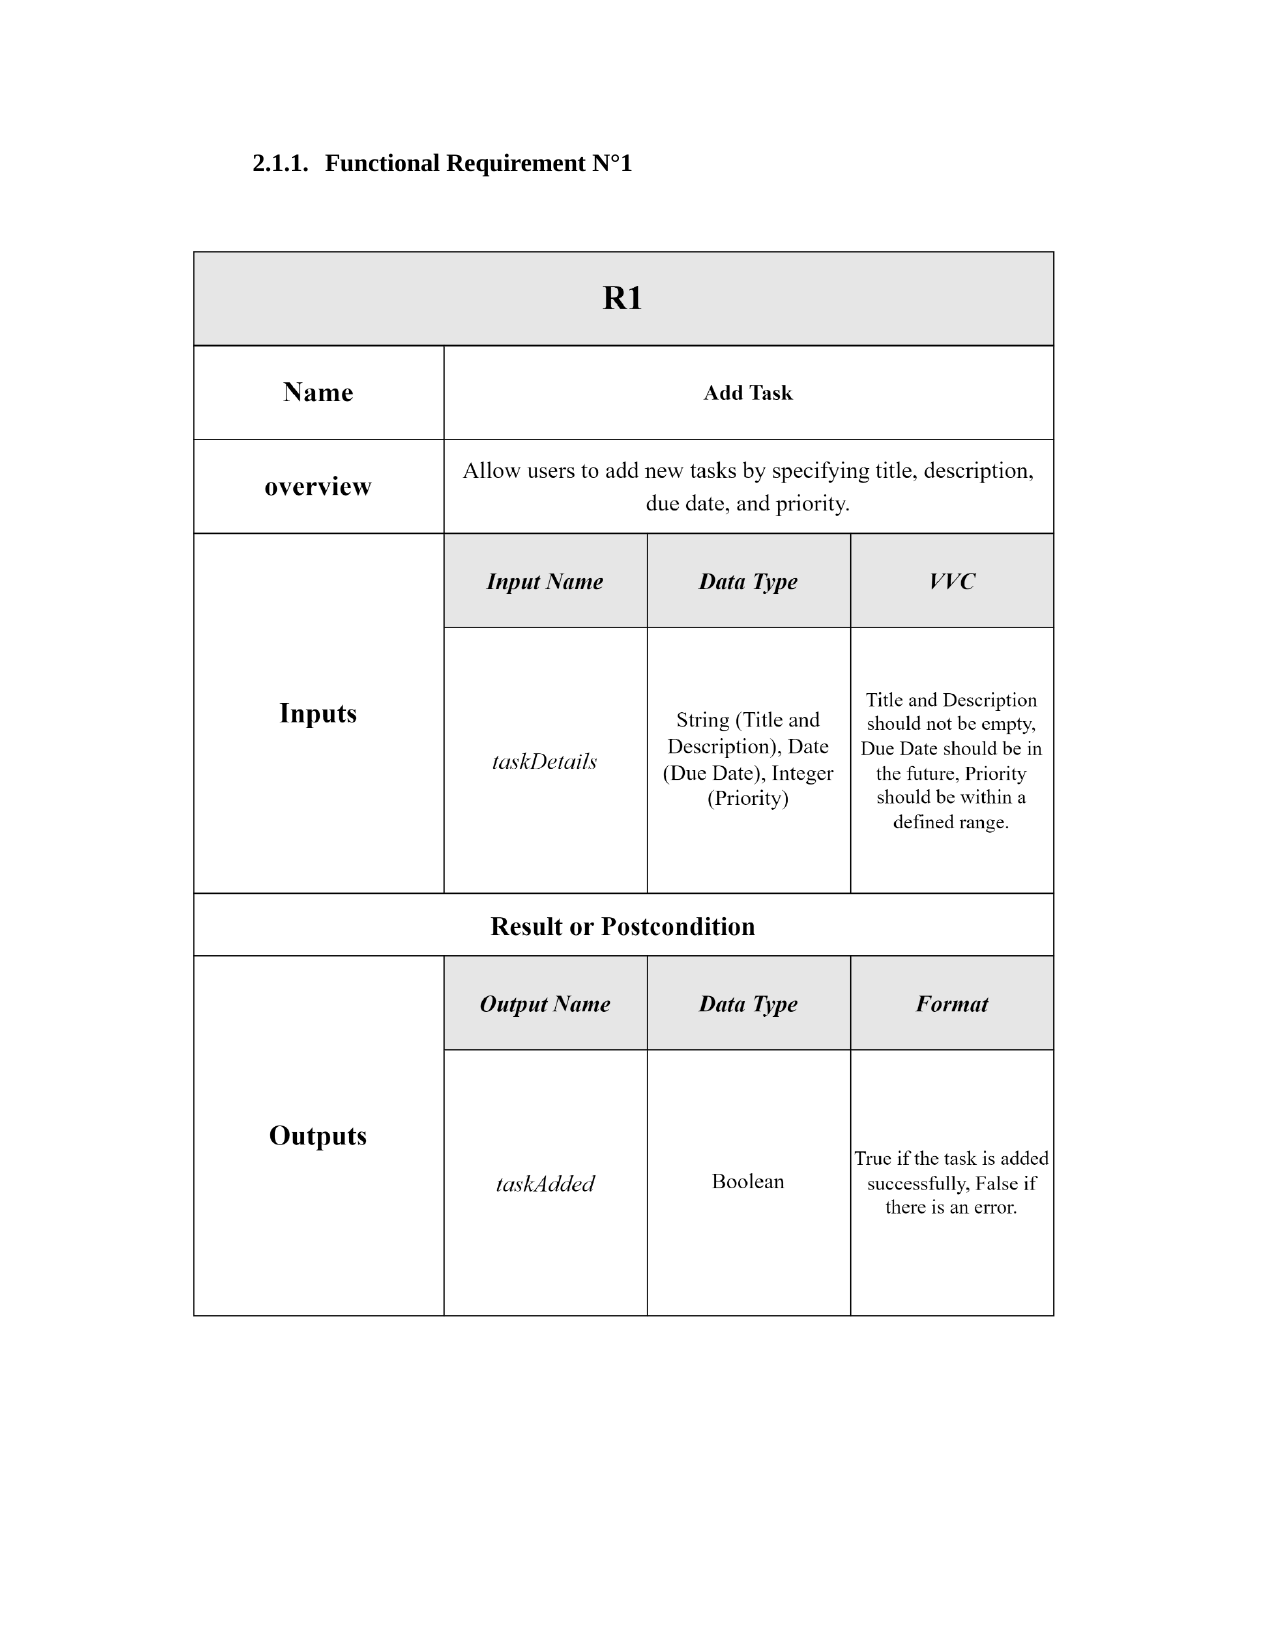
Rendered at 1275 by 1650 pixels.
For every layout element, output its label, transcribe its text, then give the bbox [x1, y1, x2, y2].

subtitle Functional Requirement N°1 [252, 148, 1098, 176]
picture [177, 236, 1070, 1332]
